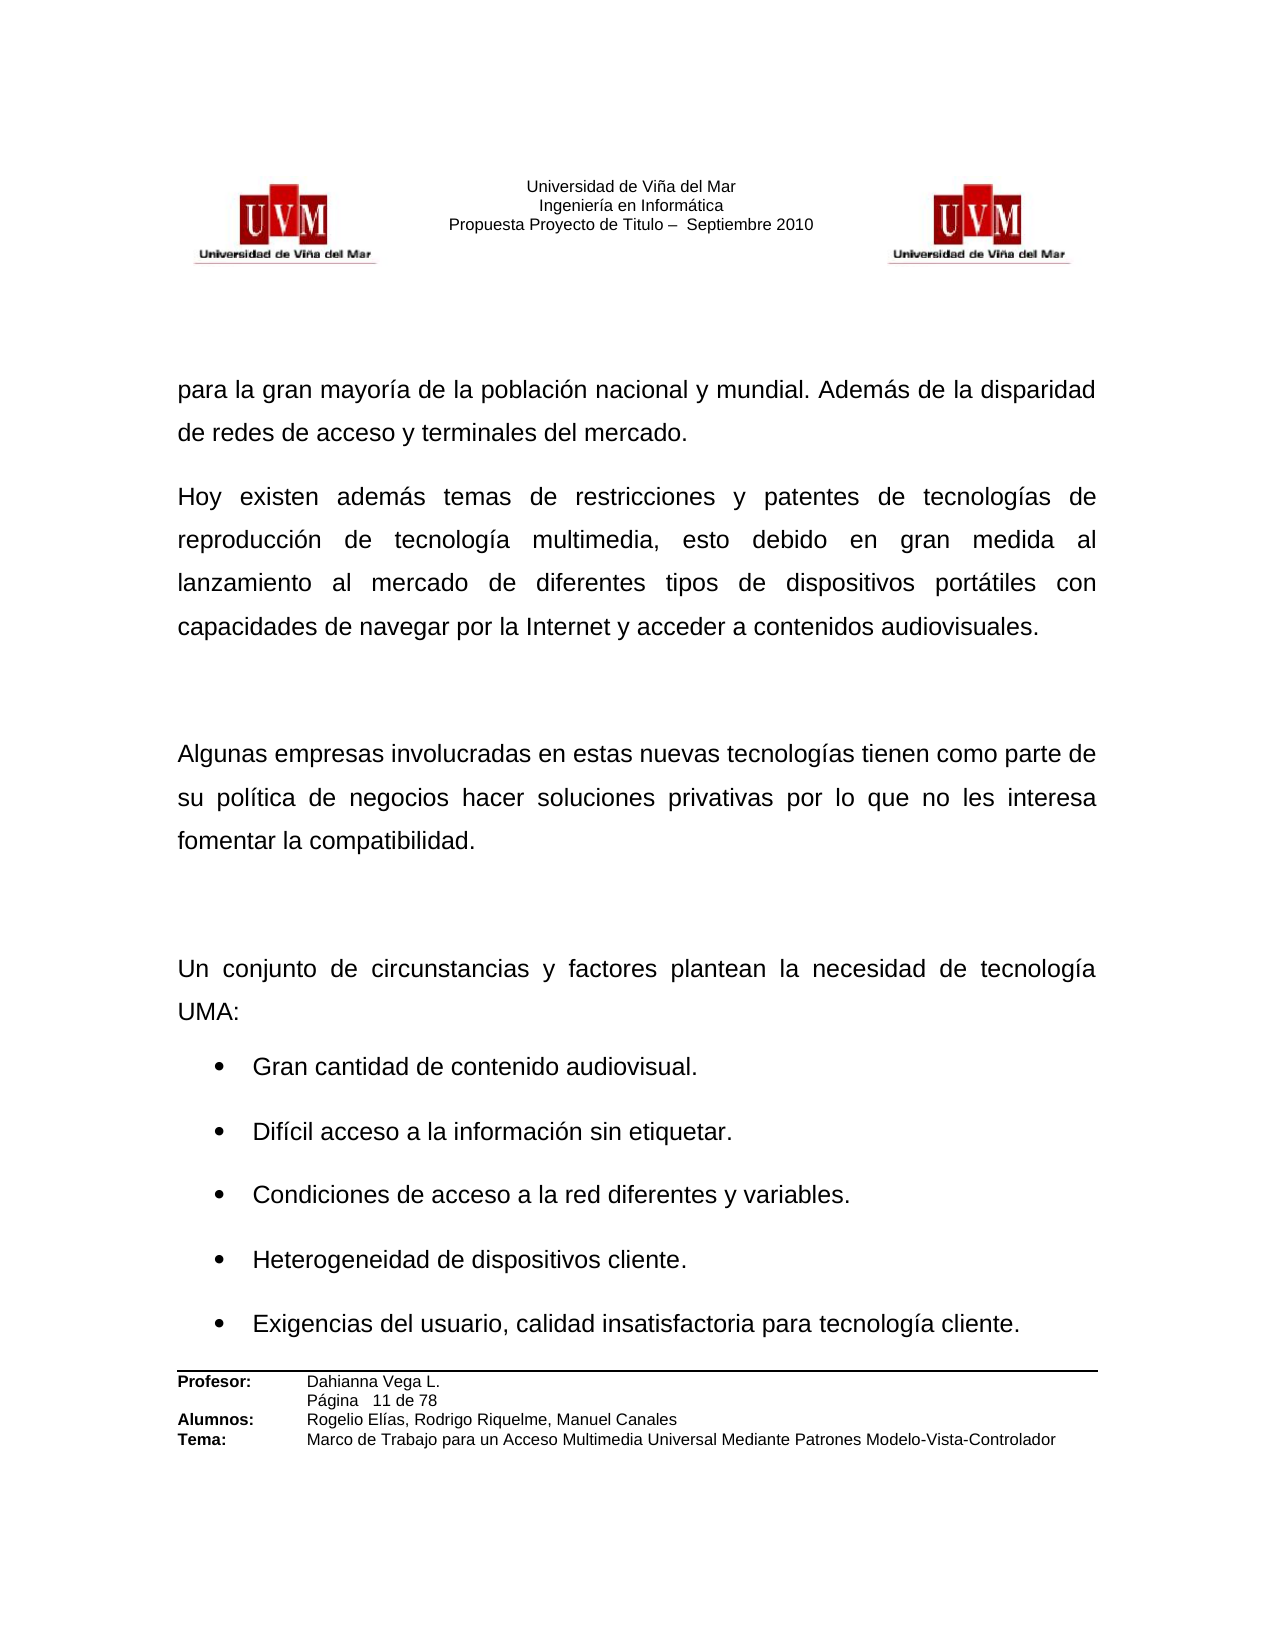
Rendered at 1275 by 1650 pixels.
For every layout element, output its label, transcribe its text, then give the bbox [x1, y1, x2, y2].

text Algunas empresas involucradas en estas nuevas tecnologías tienen como parte de su política de negocios hacer soluciones privativas por lo que no les interesa fomentar la compatibilidad. [177, 739, 1098, 854]
picture [177, 176, 390, 267]
picture [871, 176, 1084, 267]
list Condiciones de acceso a la red diferentes y variables. [215, 1181, 1098, 1209]
text Un conjunto de circunstancias y factores plantean la necesidad de tecnología UMA: [177, 954, 1098, 1026]
text Hoy existen además temas de restricciones y patentes de tecnologías de reproducción de tecnología multimedia, esto debido en gran medida al lanzamiento al mercado de diferentes tipos de dispositivos portátiles con capacidades de navegar por la Internet y acceder a contenidos audiovisuales. [177, 482, 1098, 640]
list Heterogeneidad de dispositivos cliente. [215, 1244, 1098, 1273]
list Gran cantidad de contenido audiovisual. [215, 1052, 1098, 1081]
list Exigencias del usuario, calidad insatisfactoria para tecnología cliente. [215, 1309, 1098, 1337]
list Difícil acceso a la información sin etiquetar. [215, 1116, 1098, 1145]
